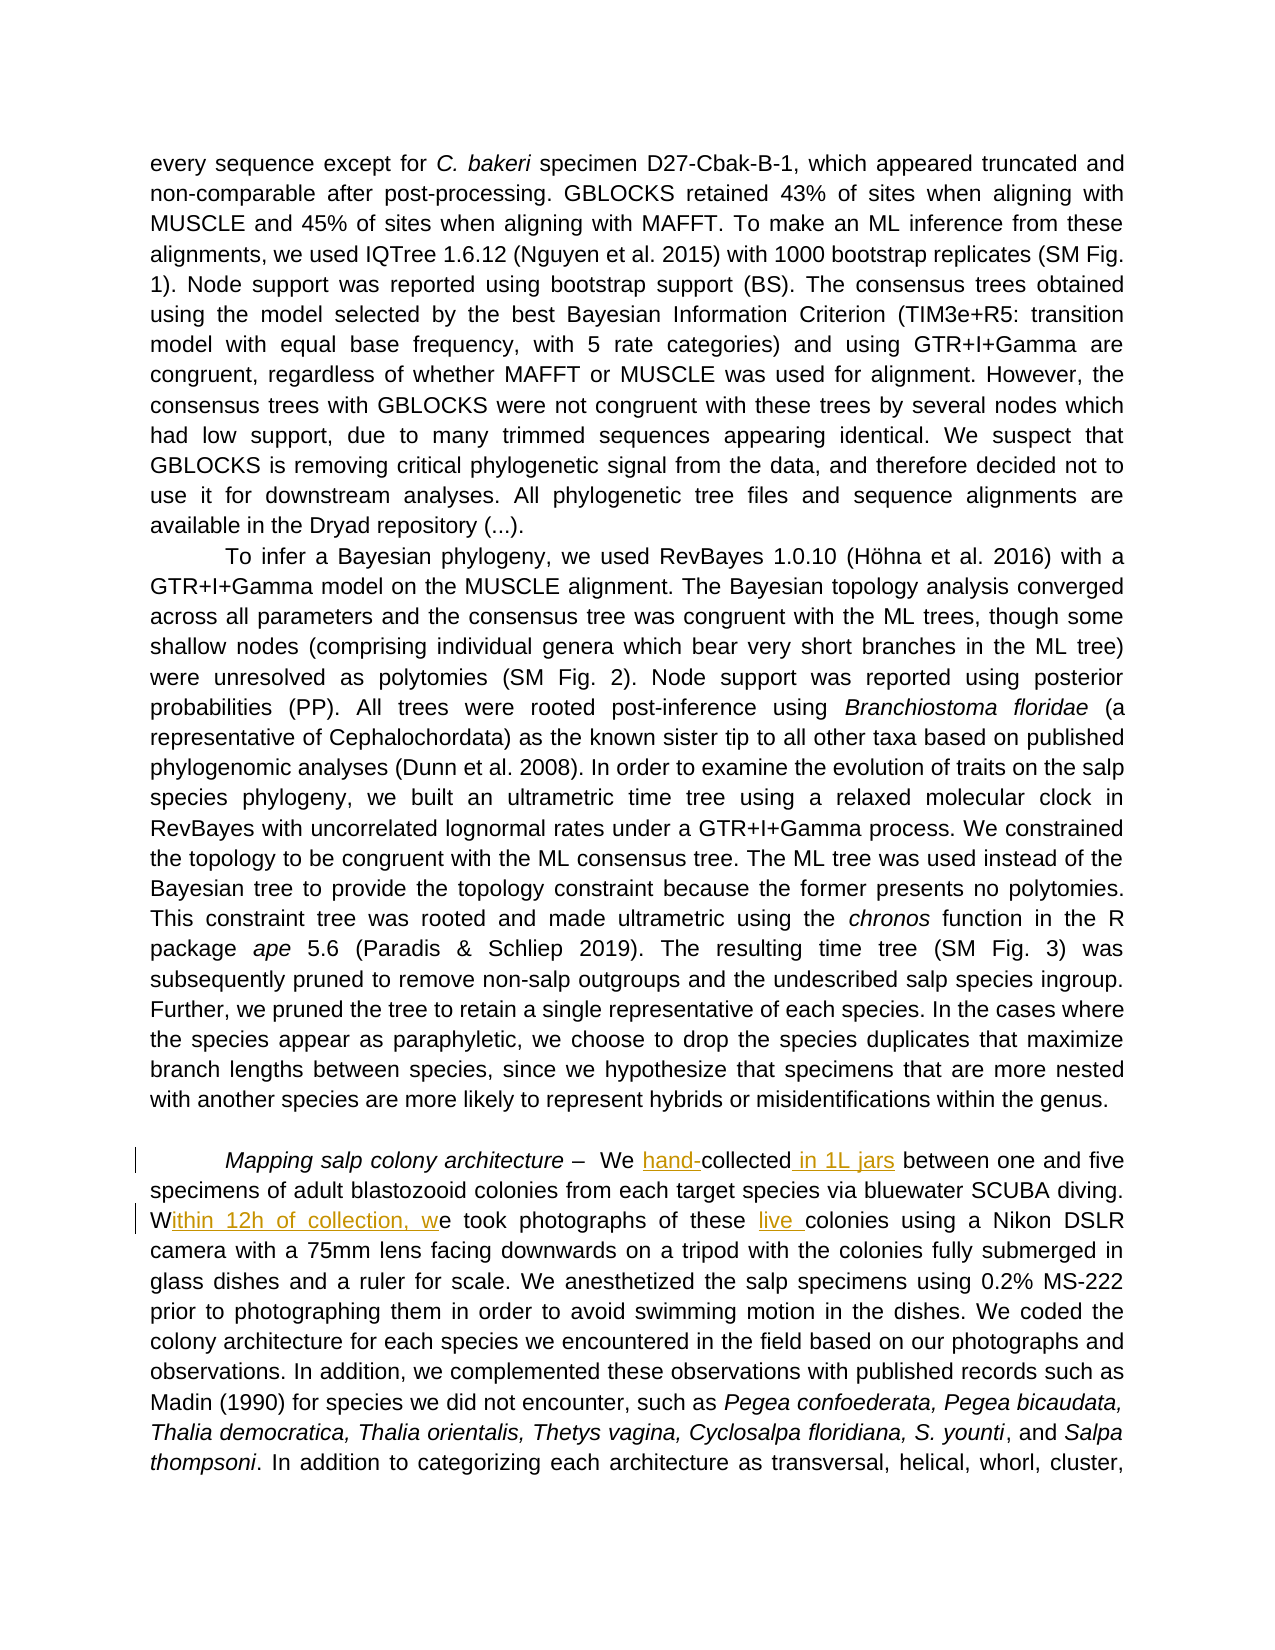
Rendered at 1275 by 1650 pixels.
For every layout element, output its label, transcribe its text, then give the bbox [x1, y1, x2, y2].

text To infer a Bayesian phylogeny, we used RevBayes 1.0.10 (Höhna et al. 2016) with a GTR+I+Gamma model on the MUSCLE alignment. The Bayesian topology analysis converged across all parameters and the consensus tree was congruent with the ML trees, though some shallow nodes (comprising individual genera which bear very short branches in the ML tree) were unresolved as polytomies (SM Fig. 2). Node support was reported using posterior probabilities (PP). All trees were rooted post-inference using Branchiostoma floridae (a representative of Cephalochordata) as the known sister tip to all other taxa based on published phylogenomic analyses (Dunn et al. 2008). In order to examine the evolution of traits on the salp species phylogeny, we built an ultrametric time tree using a relaxed molecular clock in RevBayes with uncorrelated lognormal rates under a GTR+I+Gamma process. We constrained the topology to be congruent with the ML consensus tree. The ML tree was used instead of the Bayesian tree to provide the topology constraint because the former presents no polytomies. This constraint tree was rooted and made ultrametric using the chronos function in the R package ape 5.6 (Paradis & Schliep 2019). The resulting time tree (SM Fig. 3) was subsequently pruned to remove non-salp outgroups and the undescribed salp species ingroup. Further, we pruned the tree to retain a single representative of each species. In the cases where the species appear as paraphyletic, we choose to drop the species duplicates that maximize branch lengths between species, since we hypothesize that specimens that are more nested with another species are more likely to represent hybrids or misidentifications within the genus. [150, 543, 1125, 1113]
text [150, 1147, 1125, 1475]
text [150, 150, 1125, 539]
